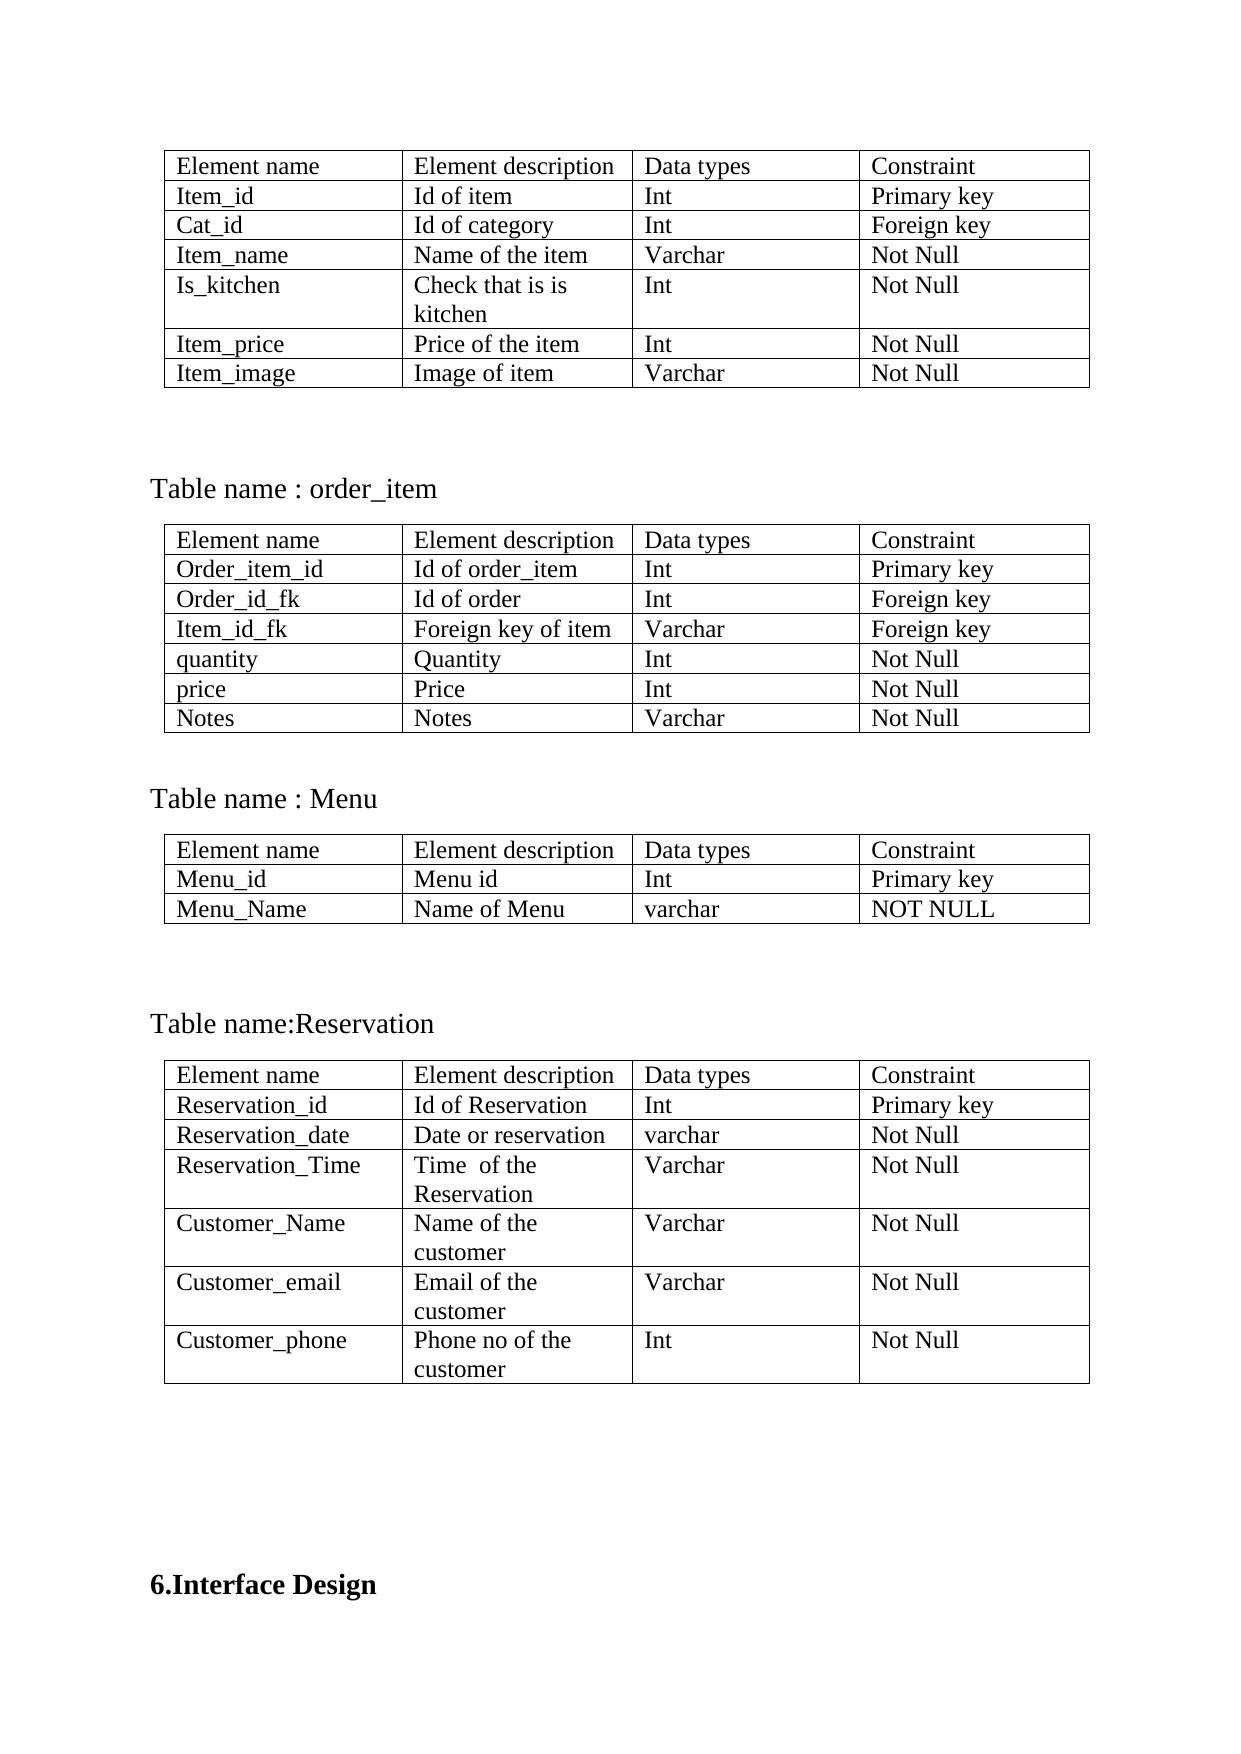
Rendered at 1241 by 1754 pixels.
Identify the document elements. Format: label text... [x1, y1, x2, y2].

table_header Constraint [860, 835, 1089, 863]
table_cell Foreign key [860, 584, 1089, 613]
text 6.Interface Design [150, 1567, 1090, 1601]
table_header Data types [633, 151, 859, 180]
table_header Element description [403, 525, 632, 553]
table_cell Item_id_fk [165, 614, 402, 643]
table_header Constraint [860, 1061, 1089, 1089]
table_cell Not Null [860, 674, 1089, 702]
table_header Element description [403, 835, 632, 863]
table_cell Email of the customer [403, 1267, 632, 1324]
table_cell Int [633, 555, 859, 583]
table_cell Price [403, 674, 632, 702]
table_cell Reservation_Time [165, 1150, 402, 1207]
table_cell Image of item [403, 359, 632, 387]
table_cell Price of the item [403, 329, 632, 357]
table_cell Id of category [403, 211, 632, 239]
table_cell Menu id [403, 865, 632, 893]
table_cell Int [633, 181, 859, 209]
table_cell Varchar [633, 1209, 859, 1266]
table_cell Quantity [403, 644, 632, 673]
table_cell Int [633, 674, 859, 702]
table_cell Item_name [165, 240, 402, 269]
table_cell Name of the item [403, 240, 632, 269]
table_header Data types [633, 835, 859, 863]
table_cell Foreign key of item [403, 614, 632, 643]
table_cell Int [633, 584, 859, 613]
table_cell Not Null [860, 240, 1089, 269]
table_cell Int [633, 211, 859, 239]
table_cell Customer_email [165, 1267, 402, 1324]
table_cell Varchar [633, 1150, 859, 1207]
table_cell Varchar [633, 359, 859, 387]
table_cell Id of order [403, 584, 632, 613]
table_cell Menu_id [165, 865, 402, 893]
table_cell Notes [403, 704, 632, 732]
table_cell Order_id_fk [165, 584, 402, 613]
table_cell Cat_id [165, 211, 402, 239]
table_cell Date or reservation [403, 1120, 632, 1149]
table_cell Not Null [860, 704, 1089, 732]
table_cell Phone no of the customer [403, 1326, 632, 1383]
table_header Data types [633, 525, 859, 553]
table_cell Not Null [860, 329, 1089, 357]
table_header Data types [633, 1061, 859, 1089]
table_cell Int [633, 644, 859, 673]
table_cell Varchar [633, 1267, 859, 1324]
table_cell Not Null [860, 1209, 1089, 1266]
table_cell Int [633, 1090, 859, 1119]
text Table name : Menu [150, 781, 1090, 814]
table_cell Not Null [860, 644, 1089, 673]
table_cell Id of item [403, 181, 632, 209]
table_cell Time of the Reservation [403, 1150, 632, 1207]
table_cell Not Null [860, 1150, 1089, 1207]
table_cell Is_kitchen [165, 270, 402, 328]
table_cell Item_id [165, 181, 402, 209]
table_cell Not Null [860, 1326, 1089, 1383]
table_header Constraint [860, 525, 1089, 553]
table_cell Primary key [860, 555, 1089, 583]
table_cell Foreign key [860, 614, 1089, 643]
table_cell Primary key [860, 181, 1089, 209]
table_cell Id of Reservation [403, 1090, 632, 1119]
table_cell Item_image [165, 359, 402, 387]
table_header Element description [403, 1061, 632, 1089]
text Table name : order_item [150, 471, 1090, 504]
table_header Constraint [860, 151, 1089, 180]
table_header Element name [165, 151, 402, 180]
table_cell Varchar [633, 704, 859, 732]
table_cell Primary key [860, 865, 1089, 893]
table_cell Customer_phone [165, 1326, 402, 1383]
table_cell Not Null [860, 1267, 1089, 1324]
table_cell Notes [165, 704, 402, 732]
table_cell Check that is is kitchen [403, 270, 632, 328]
table_cell Foreign key [860, 211, 1089, 239]
table_cell Not Null [860, 1120, 1089, 1149]
text Table name:Reservation [150, 1007, 1090, 1040]
table_cell Order_item_id [165, 555, 402, 583]
table_cell Menu_Name [165, 894, 402, 923]
table_cell Name of the customer [403, 1209, 632, 1266]
table_cell Varchar [633, 240, 859, 269]
table_header Element name [165, 835, 402, 863]
table_cell NOT NULL [860, 894, 1089, 923]
table_cell Int [633, 329, 859, 357]
table_cell varchar [633, 894, 859, 923]
table_cell Varchar [633, 614, 859, 643]
table_cell Primary key [860, 1090, 1089, 1119]
table_header Element name [165, 1061, 402, 1089]
table_cell quantity [165, 644, 402, 673]
table_cell Item_price [165, 329, 402, 357]
table_cell Int [633, 1326, 859, 1383]
table_cell Not Null [860, 359, 1089, 387]
table_header Element name [165, 525, 402, 553]
table_cell Customer_Name [165, 1209, 402, 1266]
table_cell Id of order_item [403, 555, 632, 583]
table_cell Int [633, 865, 859, 893]
table_cell Reservation_id [165, 1090, 402, 1119]
table_cell price [165, 674, 402, 702]
table_header Element description [403, 151, 632, 180]
table_cell Name of Menu [403, 894, 632, 923]
table_cell varchar [633, 1120, 859, 1149]
table_cell Reservation_date [165, 1120, 402, 1149]
table_cell Int [633, 270, 859, 328]
table_cell Not Null [860, 270, 1089, 328]
